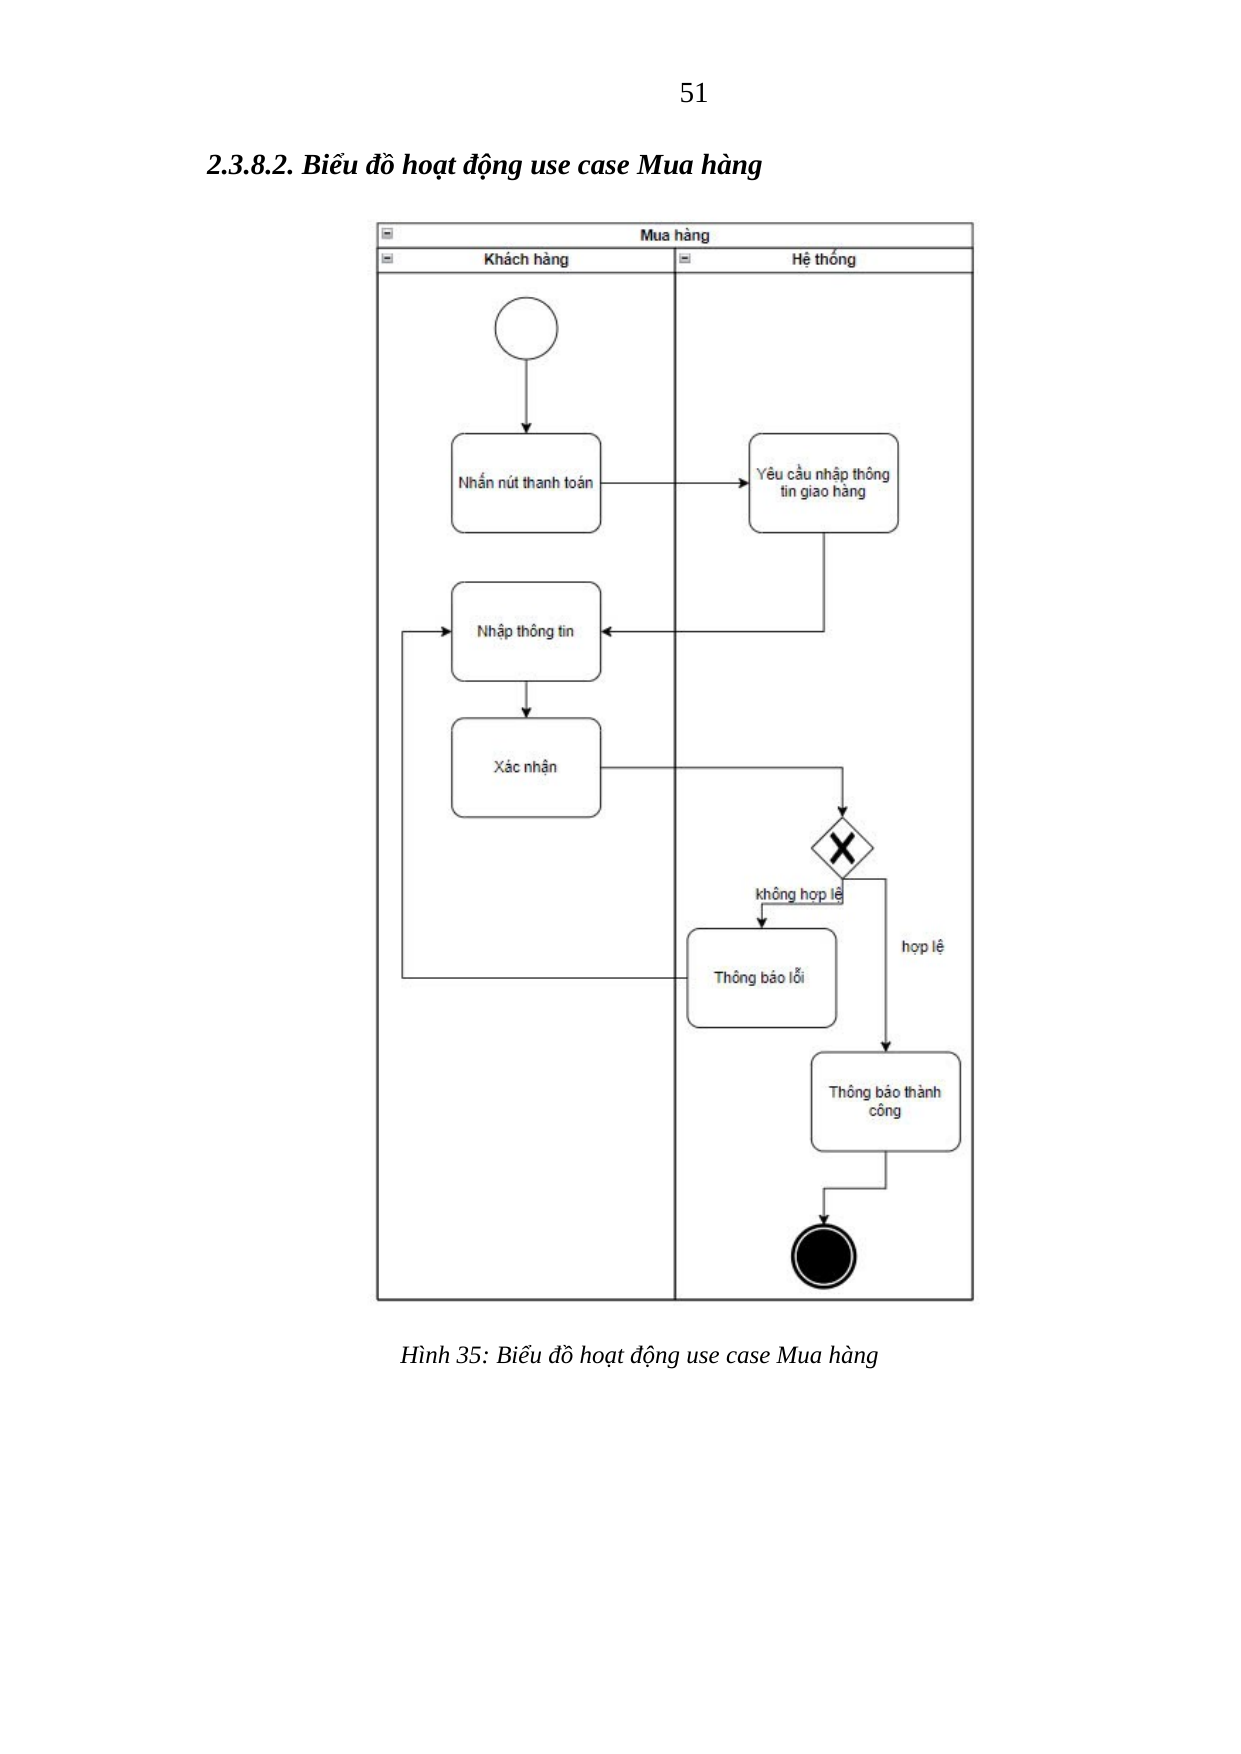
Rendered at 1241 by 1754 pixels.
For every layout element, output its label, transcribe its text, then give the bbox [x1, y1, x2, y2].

text Biểu đồ hoạt động use case Mua hàng [207, 1341, 1122, 1369]
picture [311, 197, 1018, 1324]
subtitle 2.3.8.2. Biểu đồ hoạt động use case Mua hàng [207, 147, 1122, 181]
